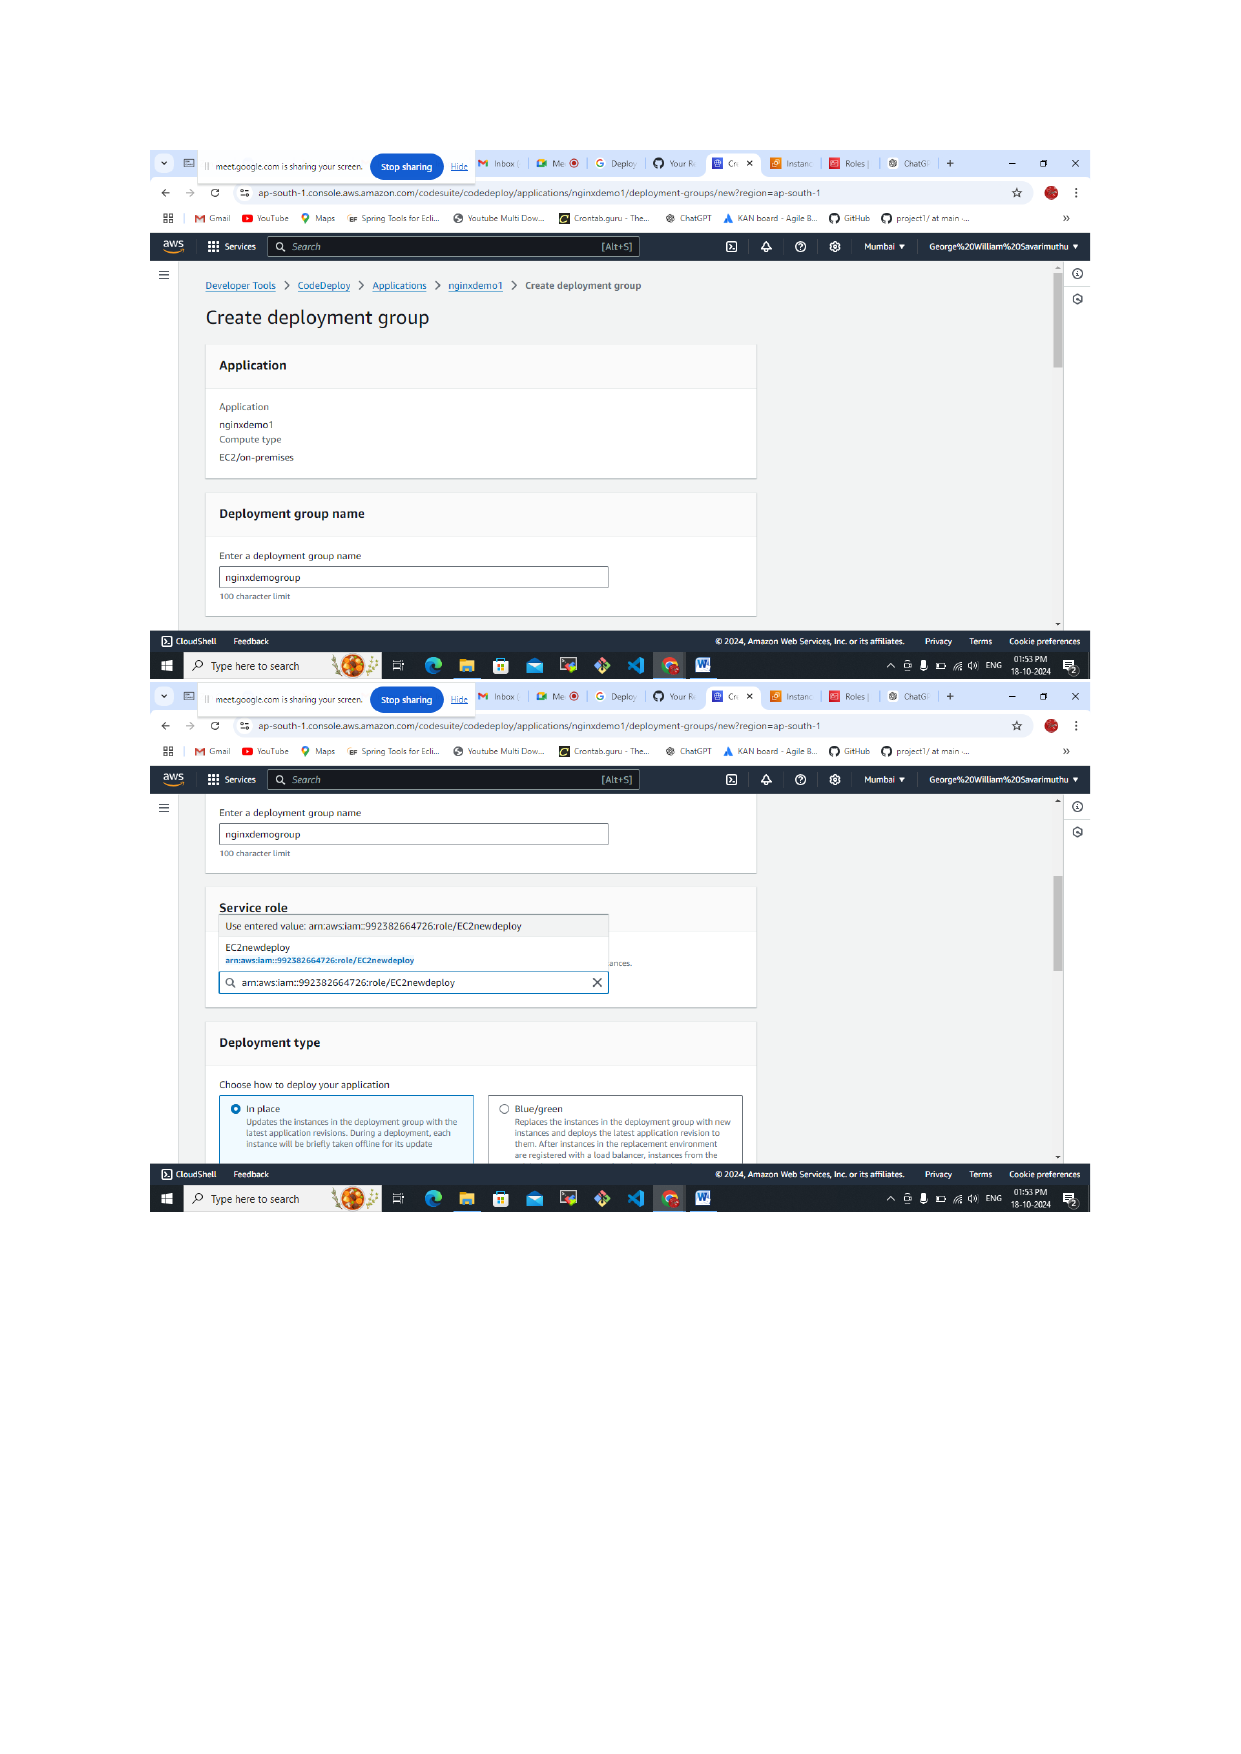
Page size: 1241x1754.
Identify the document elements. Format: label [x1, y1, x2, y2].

picture [150, 682, 1091, 1212]
picture [150, 150, 1091, 679]
